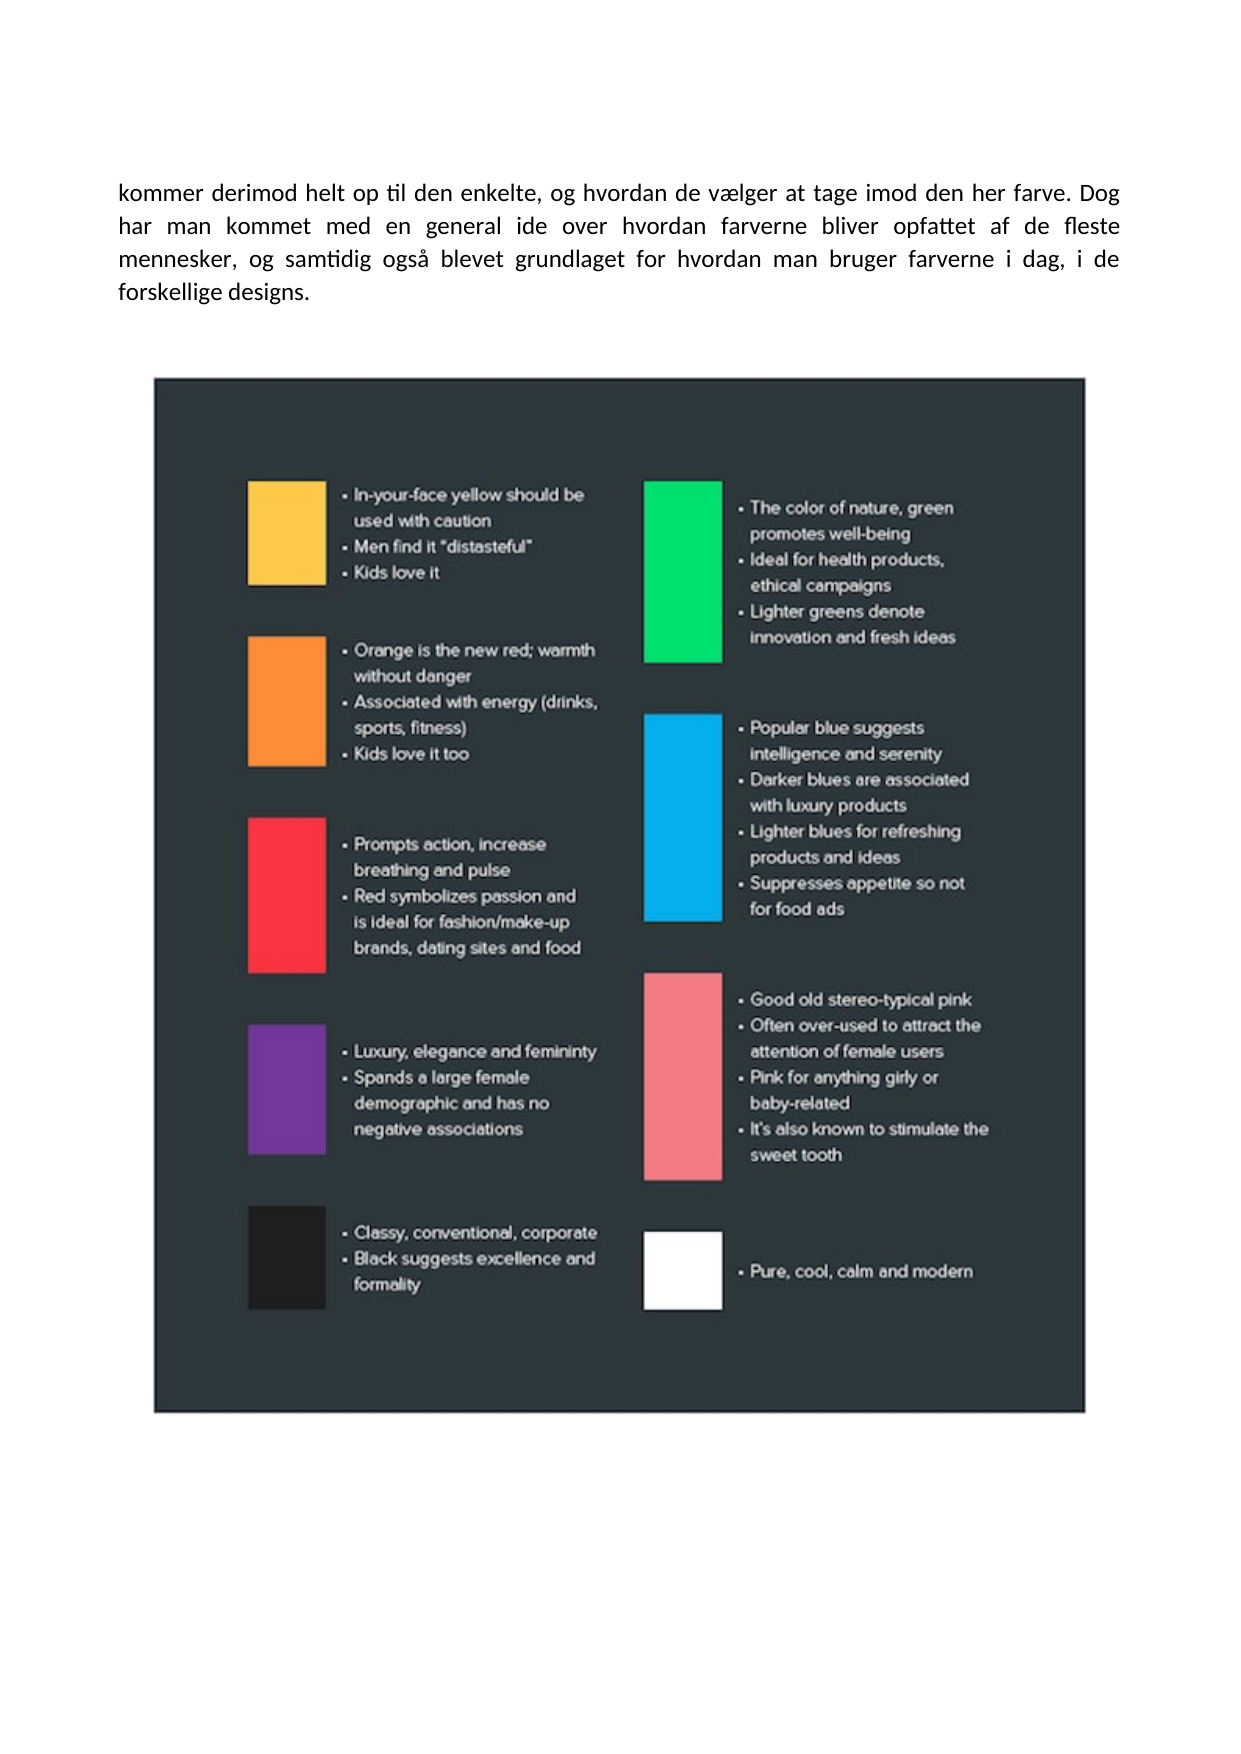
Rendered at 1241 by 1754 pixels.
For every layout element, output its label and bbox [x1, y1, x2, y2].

text [118, 177, 1122, 306]
picture [151, 375, 1089, 1415]
